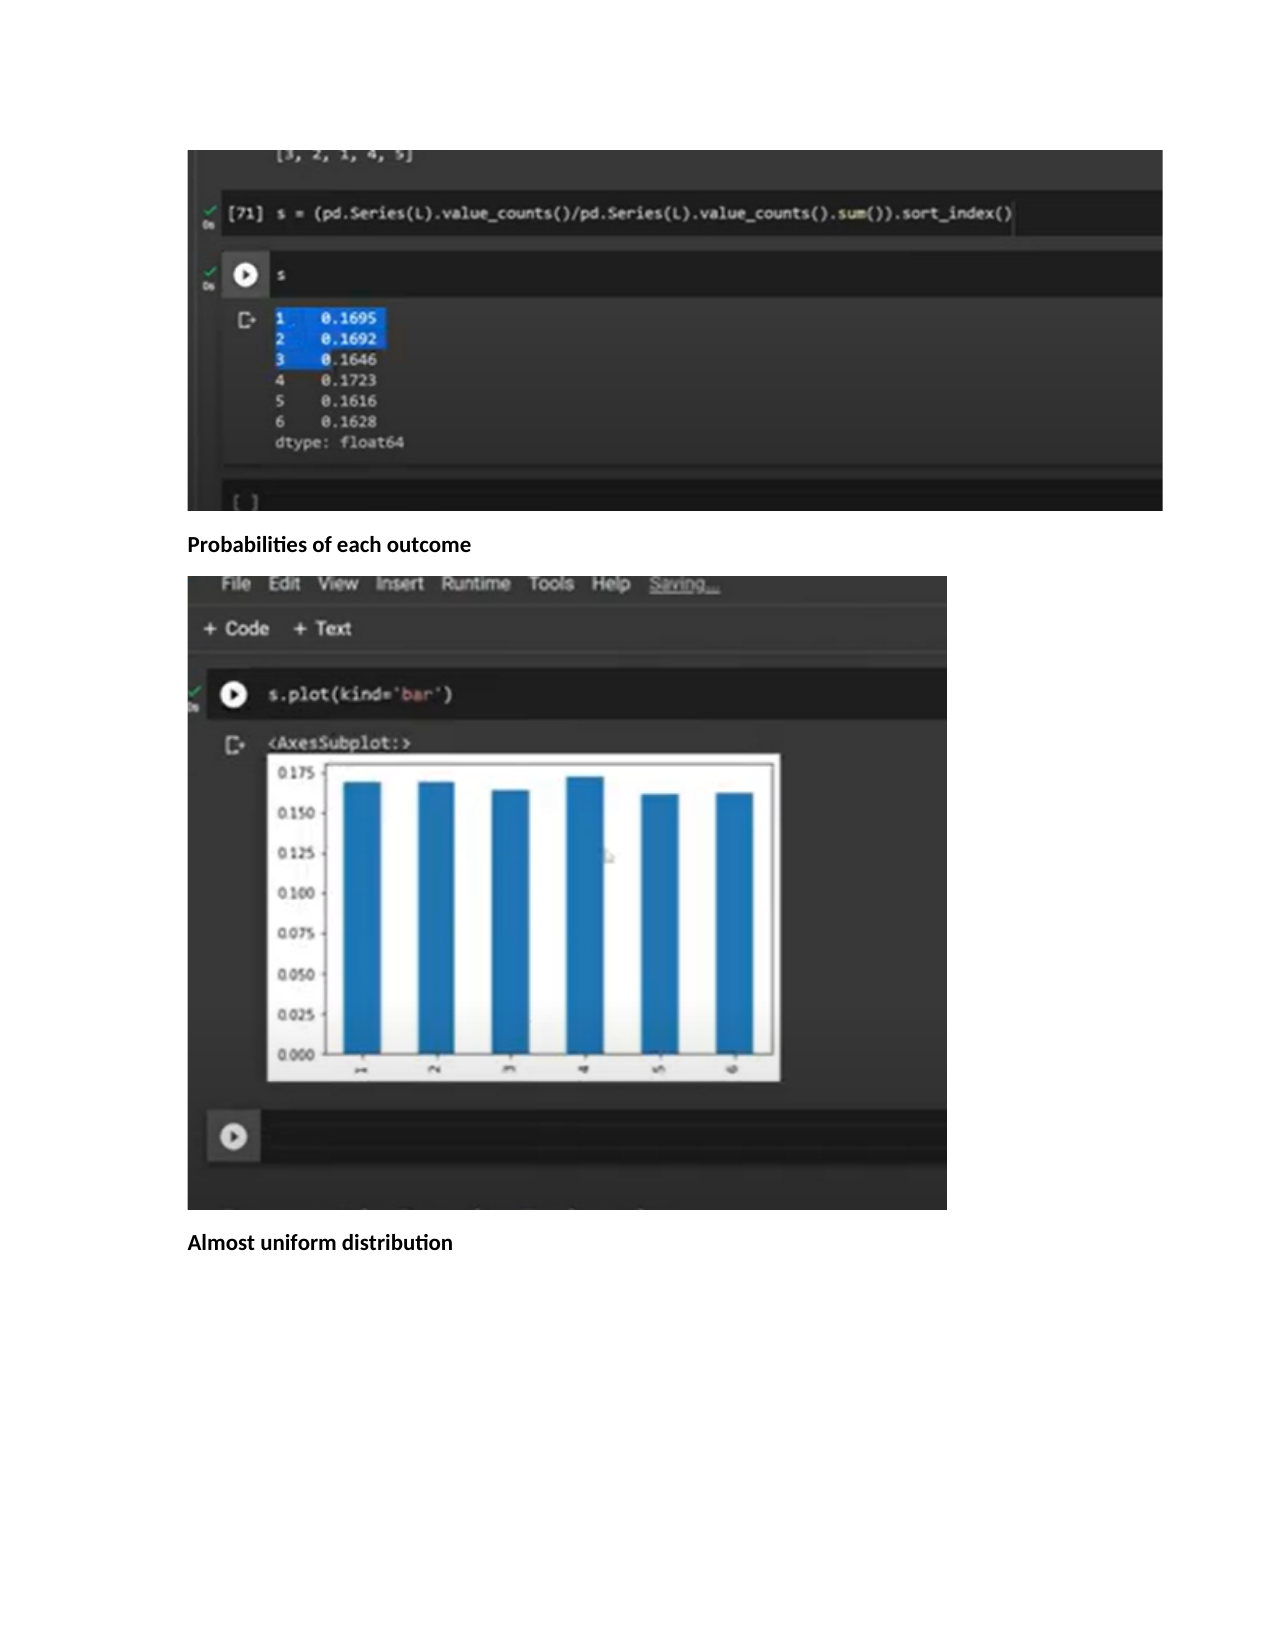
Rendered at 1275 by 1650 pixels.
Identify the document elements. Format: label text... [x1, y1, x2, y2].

text Almost uniform distribution [187, 1228, 1125, 1256]
picture [187, 576, 947, 1210]
text Probabilities of each outcome [187, 530, 1125, 558]
picture [187, 150, 1163, 511]
